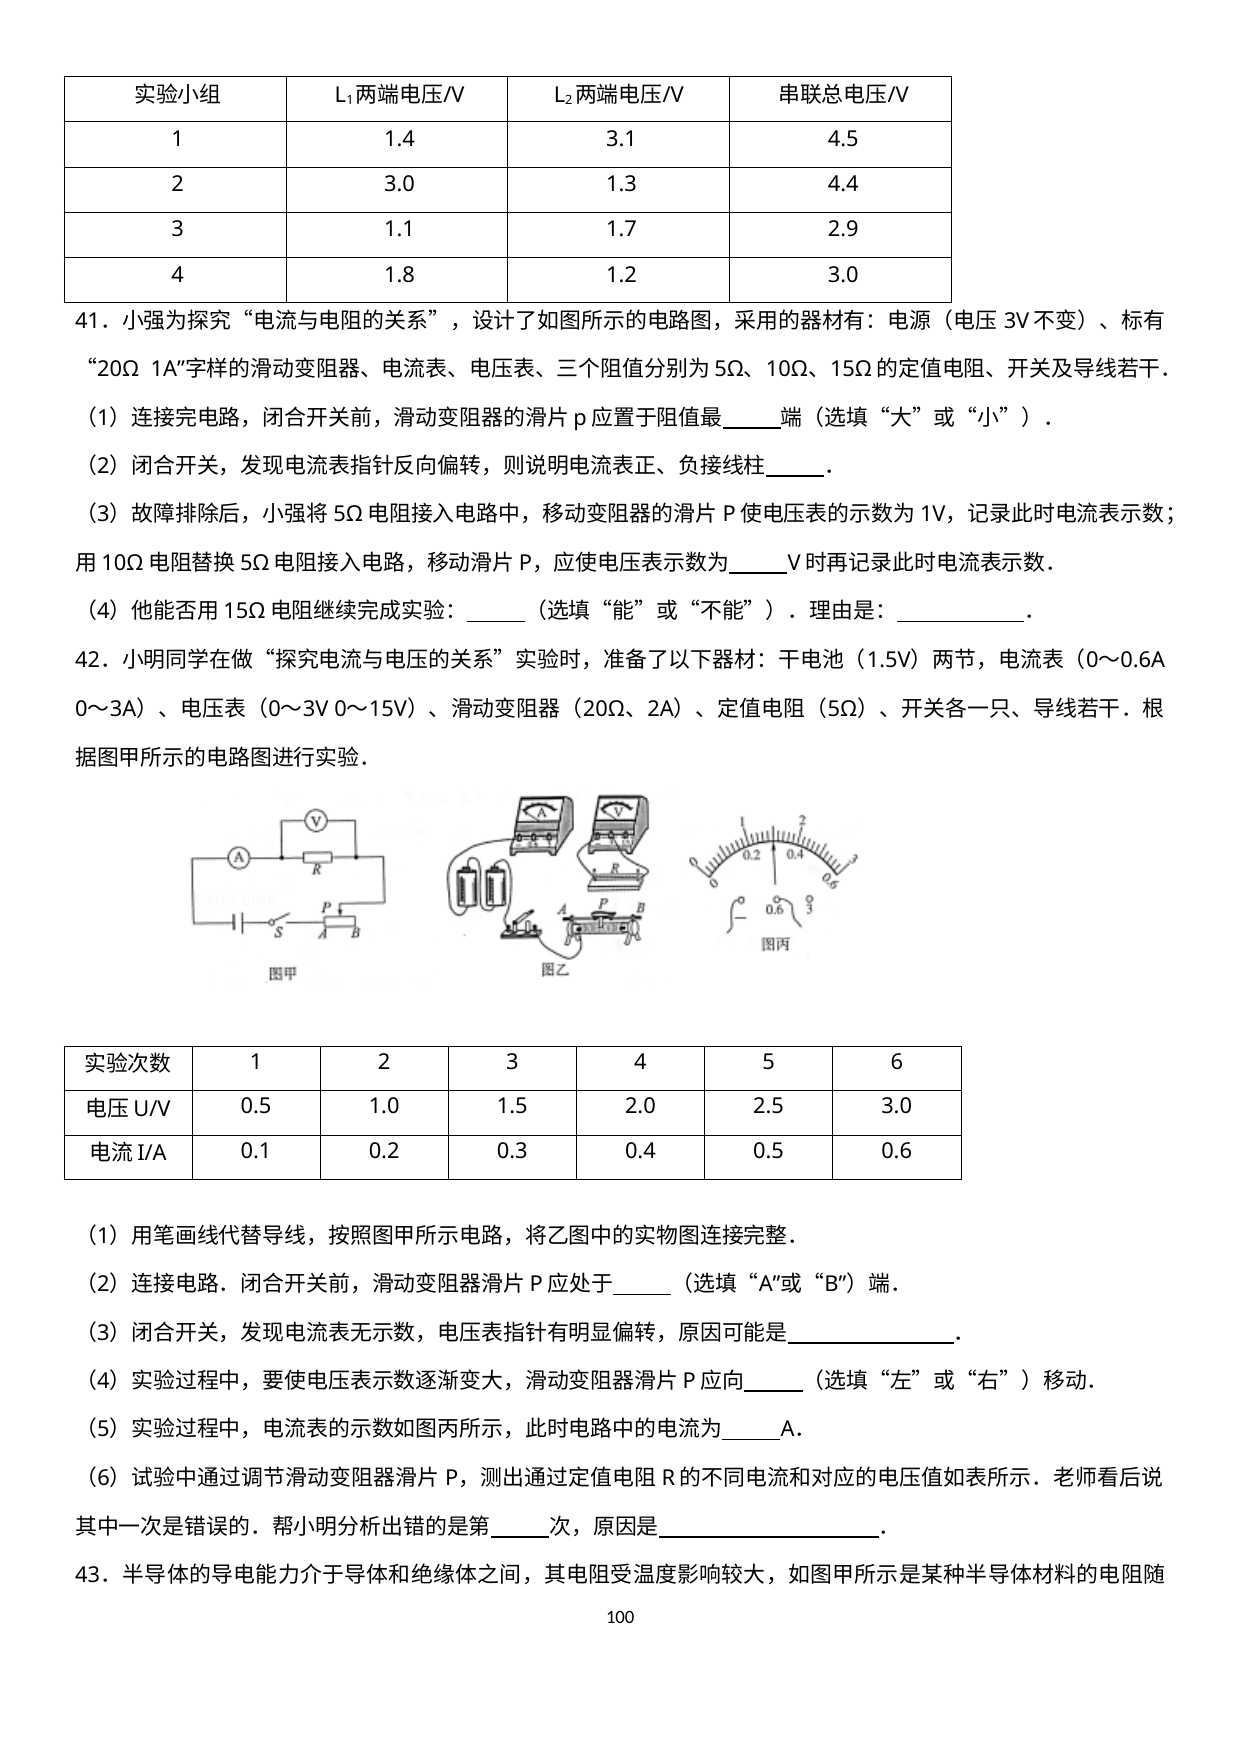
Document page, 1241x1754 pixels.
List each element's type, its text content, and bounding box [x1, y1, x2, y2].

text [75, 1557, 1165, 1589]
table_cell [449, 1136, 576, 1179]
text （5）实验过程中，电流表的示数如图丙所示，此时电路中的电流为 A． [75, 1411, 1165, 1444]
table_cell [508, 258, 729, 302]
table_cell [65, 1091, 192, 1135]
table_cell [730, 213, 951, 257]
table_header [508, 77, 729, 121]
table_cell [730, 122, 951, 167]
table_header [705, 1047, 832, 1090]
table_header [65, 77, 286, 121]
text （6）试验中通过调节滑动变阻器滑片P，测出通过定值电阻R的不同电流和对应的电压值如表所示．老师看后说其中一次是错误的．帮小明分析出错的是第 次，原因是 ． [75, 1459, 1165, 1541]
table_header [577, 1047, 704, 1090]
text （2）闭合开关，发现电流表指针反向偏转，则说明电流表正、负接线柱 ． [75, 448, 1165, 480]
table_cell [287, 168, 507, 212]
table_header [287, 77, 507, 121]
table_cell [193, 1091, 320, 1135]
text （2）连接电路．闭合开关前，滑动变阻器滑片P应处于 （选填“A”或“B”）端． [75, 1266, 1165, 1299]
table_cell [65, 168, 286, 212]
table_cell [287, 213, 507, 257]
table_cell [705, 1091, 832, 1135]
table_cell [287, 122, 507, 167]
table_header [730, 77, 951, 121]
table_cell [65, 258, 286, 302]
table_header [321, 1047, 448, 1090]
text （4）他能否用15Ω电阻继续完成实验： （选填“能”或“不能”）．理由是： ． [75, 593, 1165, 626]
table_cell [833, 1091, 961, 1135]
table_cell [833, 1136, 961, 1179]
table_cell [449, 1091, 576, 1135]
text 42．小明同学在做“探究电流与电压的关系”实验时，准备了以下器材：干电池（1.5V）两节，电流表（0～0.6A 0～3A）、电压表（0～3V 0～15V）、滑动变阻器（20Ω、2A）、定值电阻（5Ω）、开关各一只、导线若干．根据图甲所示的电路图进行实验． [75, 642, 1165, 772]
text （1）连接完电路，闭合开关前，滑动变阻器的滑片p应置于阻值最 端（选填“大”或“小”）． [75, 399, 1165, 432]
picture [184, 787, 859, 985]
text （3）闭合开关，发现电流表无示数，电压表指针有明显偏转，原因可能是 ． [75, 1314, 1165, 1347]
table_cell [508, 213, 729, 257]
text （4）实验过程中，要使电压表示数逐渐变大，滑动变阻器滑片P应向 （选填“左”或“右”）移动． [75, 1363, 1165, 1395]
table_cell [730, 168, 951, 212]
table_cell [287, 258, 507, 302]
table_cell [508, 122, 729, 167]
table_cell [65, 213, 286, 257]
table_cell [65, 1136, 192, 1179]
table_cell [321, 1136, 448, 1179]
text （3）故障排除后，小强将5Ω电阻接入电路中，移动变阻器的滑片P使电压表的示数为1V，记录此时电流表示数；用10Ω电阻替换5Ω电阻接入电路，移动滑片P，应使电压表示数为 V时再记录此时电流表示数． [75, 496, 1165, 577]
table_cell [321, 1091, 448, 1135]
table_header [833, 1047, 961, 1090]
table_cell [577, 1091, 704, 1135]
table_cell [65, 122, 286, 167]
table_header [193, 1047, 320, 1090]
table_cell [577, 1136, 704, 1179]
text 41．小强为探究“电流与电阻的关系”，设计了如图所示的电路图，采用的器材有：电源（电压3V不变）、标有“20Ω 1A”字样的滑动变阻器、电流表、电压表、三个阻值分别为5Ω、10Ω、15Ω的定值电阻、开关及导线若干． [75, 302, 1165, 384]
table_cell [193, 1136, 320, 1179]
text （1）用笔画线代替导线，按照图甲所示电路，将乙图中的实物图连接完整． [75, 1218, 1165, 1250]
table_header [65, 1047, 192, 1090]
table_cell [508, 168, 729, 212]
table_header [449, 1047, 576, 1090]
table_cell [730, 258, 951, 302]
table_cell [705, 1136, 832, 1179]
